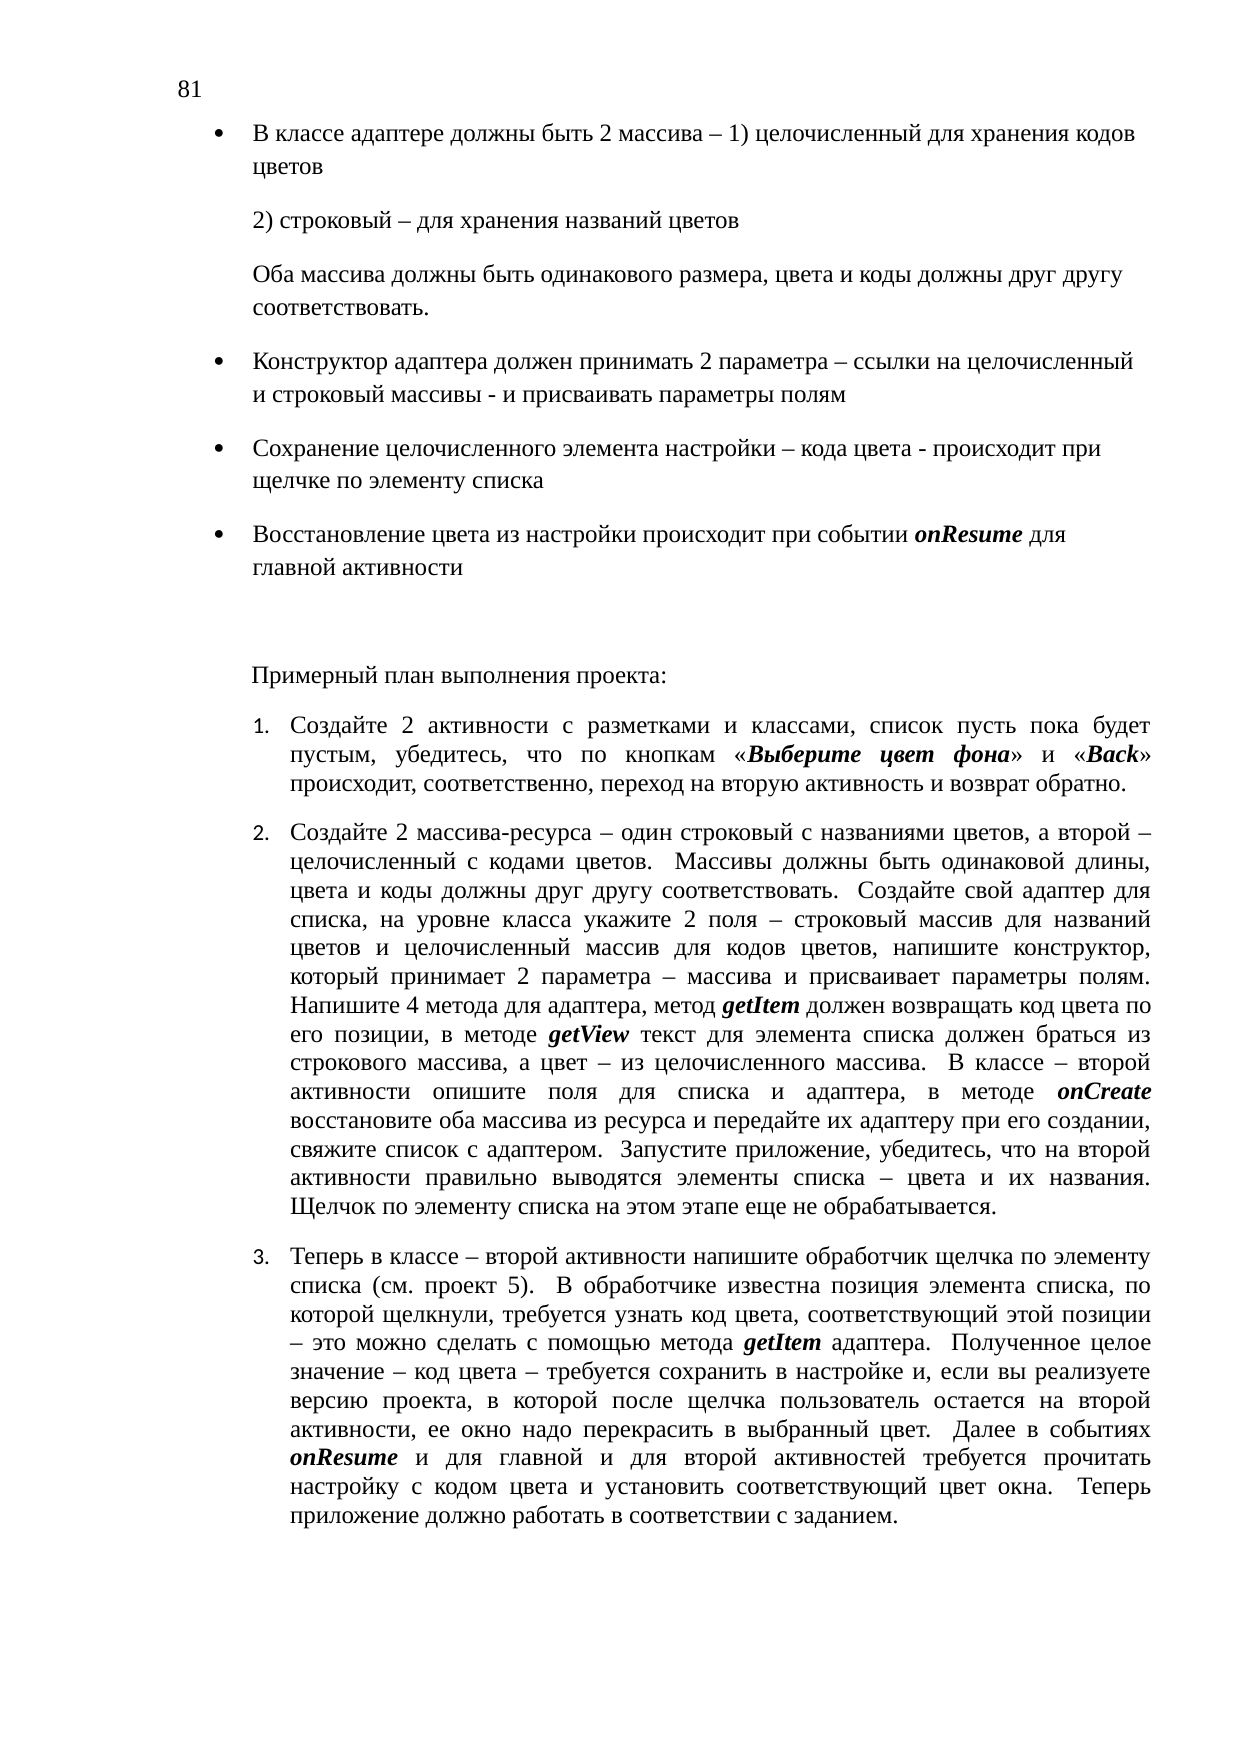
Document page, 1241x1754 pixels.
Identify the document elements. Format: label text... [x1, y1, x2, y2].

list Создайте 2 массива-ресурса – один строковый с названиями цветов, а второй – целочисленный с кодами цветов. Массивы должны быть одинаковой длины, цвета и коды должны друг другу соответствовать. Создайте свой адаптер для списка, на уровне класса укажите 2 поля – строковый массив для названий цветов и целочисленный массив для кодов цветов, напишите конструктор, который принимает 2 параметра – массива и присваивает параметры полям. Напишите 4 метода для адаптера, метод getItem должен возвращать код цвета по его позиции, в методе getView текст для элемента списка должен браться из строкового массива, а цвет – из целочисленного массива. В классе – второй активности опишите поля для списка и адаптера, в методе onCreate восстановите оба массива из ресурса и передайте их адаптеру при его создании, свяжите список с адаптером. Запустите приложение, убедитесь, что на второй активности правильно выводятся элементы списка – цвета и их названия. Щелчок по элементу списка на этом этапе еще не обрабатывается. [252, 817, 1152, 1220]
text Примерный план выполнения проекта: [177, 660, 1152, 689]
list Оба массива должны быть одинакового размера, цвета и коды должны друг другу соответствовать. [252, 259, 1152, 321]
list Создайте 2 активности с разметками и классами, список пусть пока будет пустым, убедитесь, что по кнопкам «Выберите цвет фона» и «Back» происходит, соответственно, переход на вторую активность и возврат обратно. [252, 710, 1152, 796]
list В классе адаптере должны быть 2 массива – 1) целочисленный для хранения кодов цветов [215, 118, 1152, 180]
list Конструктор адаптера должен принимать 2 параметра – ссылки на целочисленный и строковый массивы - и присваивать параметры полям [215, 346, 1152, 407]
list 2) строковый – для хранения названий цветов [252, 205, 1152, 234]
list Теперь в классе – второй активности напишите обработчик щелчка по элементу списка (см. проект 5). В обработчике известна позиция элемента списка, по которой щелкнули, требуется узнать код цвета, соответствующий этой позиции – это можно сделать с помощью метода getItem адаптера. Полученное целое значение – код цвета – требуется сохранить в настройке и, если вы реализуете версию проекта, в которой после щелчка пользователь остается на второй активности, ее окно надо перекрасить в выбранный цвет. Далее в событиях onResume и для главной и для второй активностей требуется прочитать настройку с кодом цвета и установить соответствующий цвет окна. Теперь приложение должно работать в соответствии с заданием. [252, 1241, 1152, 1529]
list Восстановление цвета из настройки происходит при событии onResume для главной активности [215, 519, 1152, 581]
list Сохранение целочисленного элемента настройки – кода цвета - происходит при щелчке по элементу списка [215, 433, 1152, 494]
